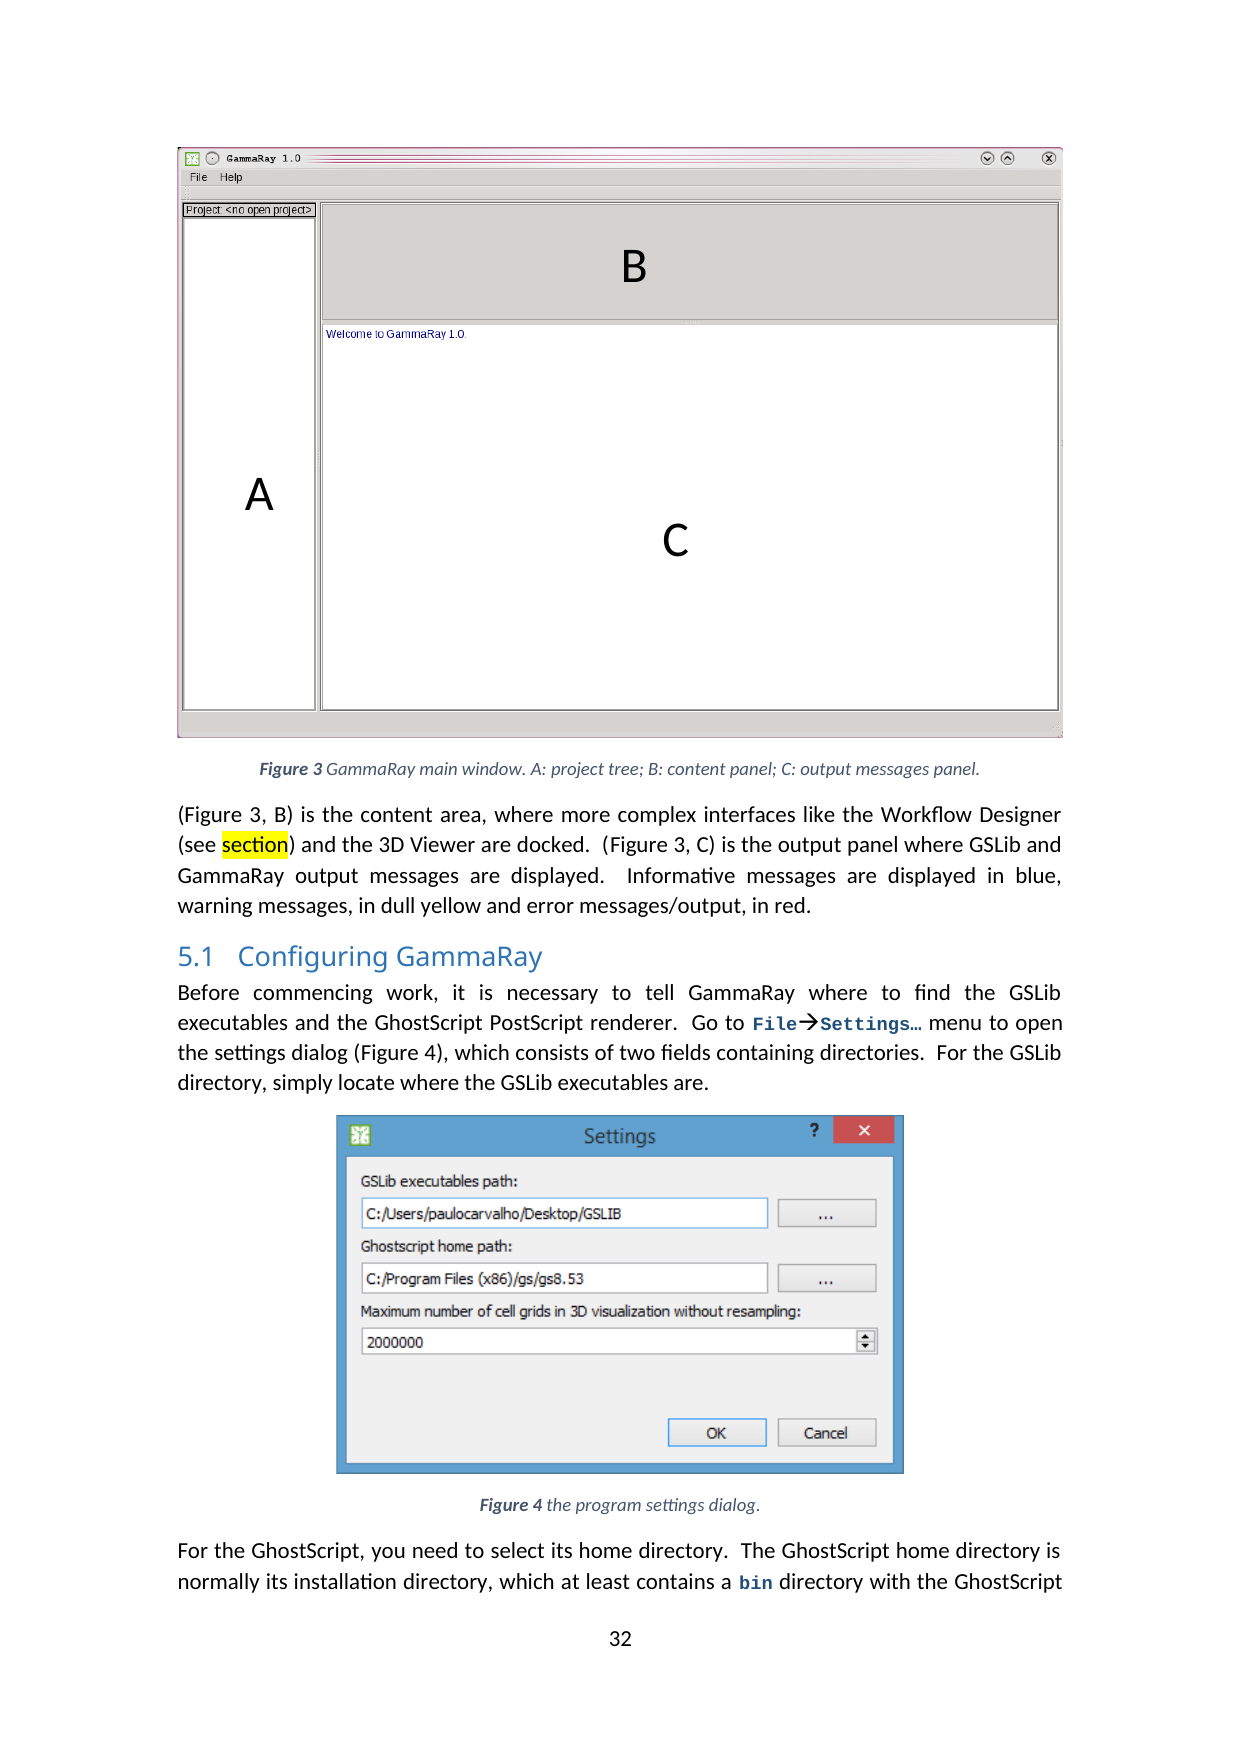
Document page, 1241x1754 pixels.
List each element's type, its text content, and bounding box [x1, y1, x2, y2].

text Figure 3 GammaRay main window. A: project tree; B: content panel; C: output messages panel. [177, 757, 1063, 779]
picture [336, 1115, 904, 1474]
picture [177, 147, 1063, 738]
text Figure 4 the program settings dialog. [177, 1493, 1063, 1516]
subtitle Configuring GammaRay [177, 938, 1063, 975]
text (Figure 3, B) is the content area, where more complex interfaces like the Workflow Designer (see section) and the 3D Viewer are docked. (Figure 3, C) is the output panel where GSLib and GammaRay output messages are displayed. Informative messages are displayed in blue, warning messages, in dull yellow and error messages/output, in red. [177, 800, 1063, 919]
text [177, 1537, 1063, 1595]
text Before commencing work, it is necessary to tell GammaRay where to find the GSLib executables and the GhostScript PostScript renderer. Go to FileSettings… menu to open the settings dialog (Figure 4), which consists of two fields containing directories. For the GSLib directory, simply locate where the GSLib executables are. [177, 978, 1063, 1096]
